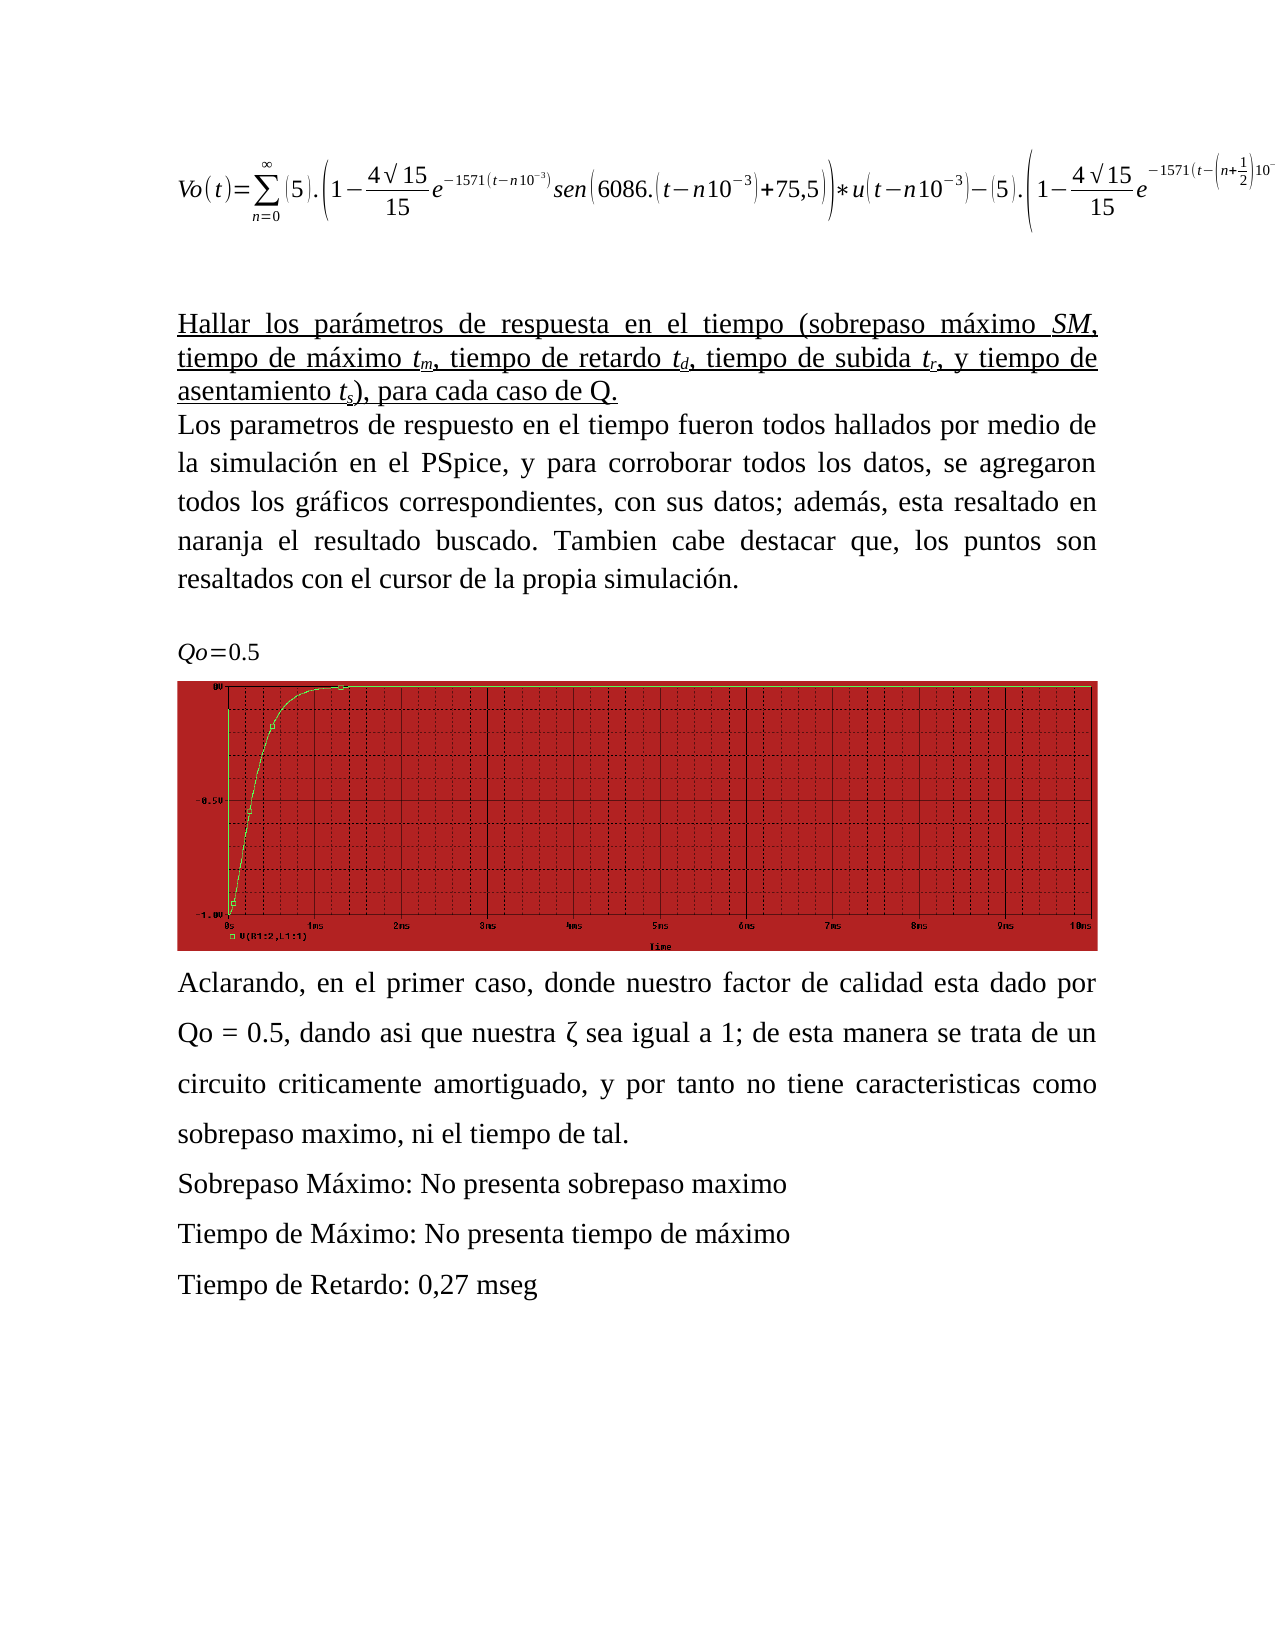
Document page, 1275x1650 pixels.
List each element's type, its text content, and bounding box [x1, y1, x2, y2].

text Los parametros de respuesto en el tiempo fueron todos hallados por medio de la simulación en el PSpice, y para corroborar todos los datos, se agregaron todos los gráficos correspondientes, con sus datos; además, esta resaltado en naranja el resultado buscado. Tambien cabe destacar que, los puntos son resaltados con el cursor de la propia simulación. [177, 407, 1098, 595]
text Sobrepaso Máximo: No presenta sobrepaso maximo [177, 1166, 1098, 1200]
text Aclarando, en el primer caso, donde nuestro factor de calidad esta dado por Qo = 0.5, dando asi que nuestra ζ sea igual a 1; de esta manera se trata de un circuito criticamente amortiguado, y por tanto no tiene caracteristicas como sobrepaso maximo, ni el tiempo de tal. [177, 965, 1098, 1149]
text Hallar los parámetros de respuesta en el tiempo (sobrepaso máximo SM, tiempo de máximo tm, tiempo de retardo td, tiempo de subida tr, y tiempo de asentamiento ts), para cada caso de Q. [177, 336, 1098, 407]
text Hallar los parámetros de respuesta en el tiempo (sobrepaso máximo SM, tiempo de máximo tm, tiempo de retardo td, tiempo de subida tr, y tiempo de asentamiento ts), para cada caso de Q. [177, 306, 1098, 335]
text Tiempo de Máximo: No presenta tiempo de máximo [177, 1217, 1098, 1250]
picture [177, 681, 1098, 951]
text Tiempo de Retardo: 0,27 mseg [177, 1267, 1098, 1301]
